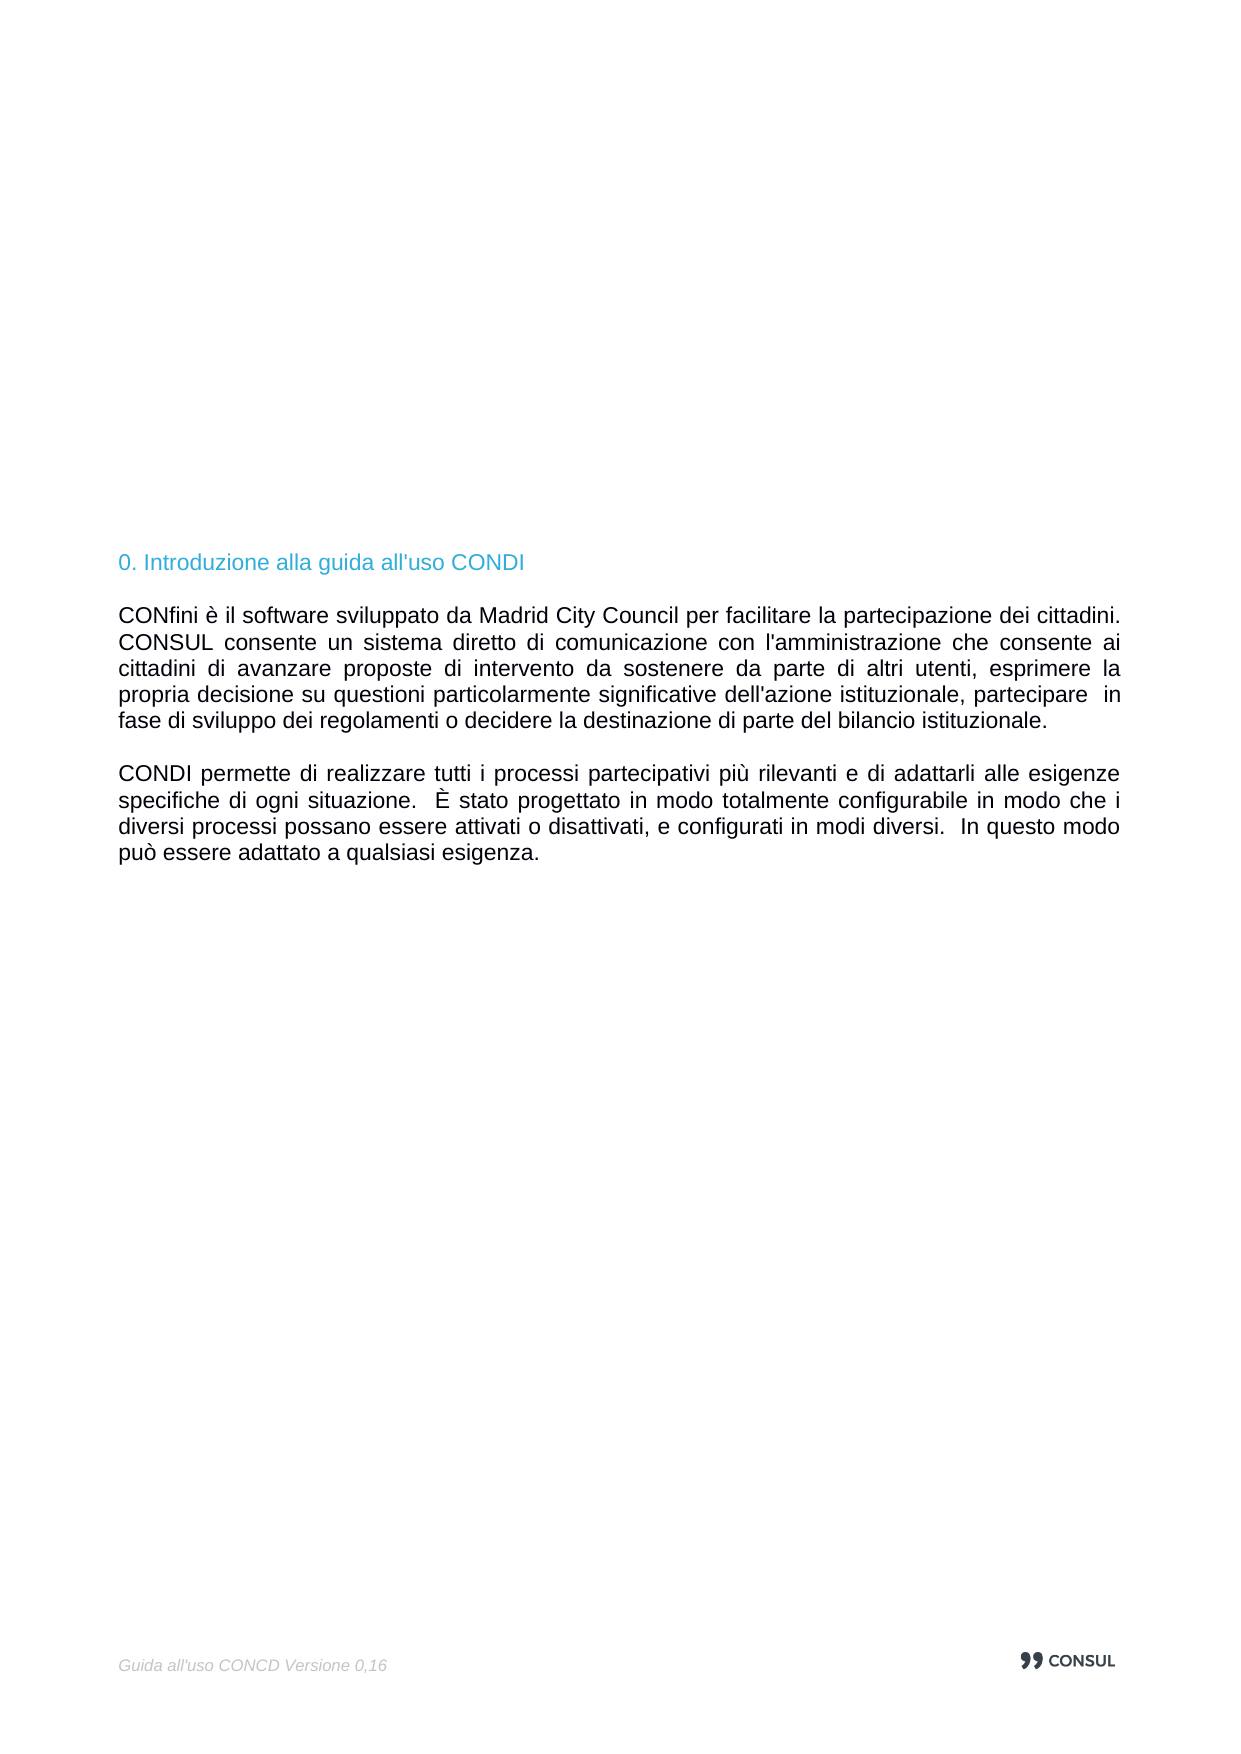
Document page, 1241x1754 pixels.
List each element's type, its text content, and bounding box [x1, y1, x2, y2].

picture [1017, 1650, 1118, 1672]
text 0. Introduzione alla guida all'uso CONDI [118, 549, 1122, 576]
text CONDI permette di realizzare tutti i processi partecipativi più rilevanti e di adattarli alle esigenze specifiche di ogni situazione. È stato progettato in modo totalmente configurabile in modo che i diversi processi possano essere attivati o disattivati, e configurati in modi diversi. In questo modo può essere adattato a qualsiasi esigenza. [118, 760, 1122, 866]
text CONfini è il software sviluppato da Madrid City Council per facilitare la partecipazione dei cittadini. CONSUL consente un sistema diretto di comunicazione con l'amministrazione che consente ai cittadini di avanzare proposte di intervento da sostenere da parte di altri utenti, esprimere la propria decisione su questioni particolarmente significative dell'azione istituzionale, partecipare in fase di sviluppo dei regolamenti o decidere la destinazione di parte del bilancio istituzionale. [118, 602, 1122, 734]
